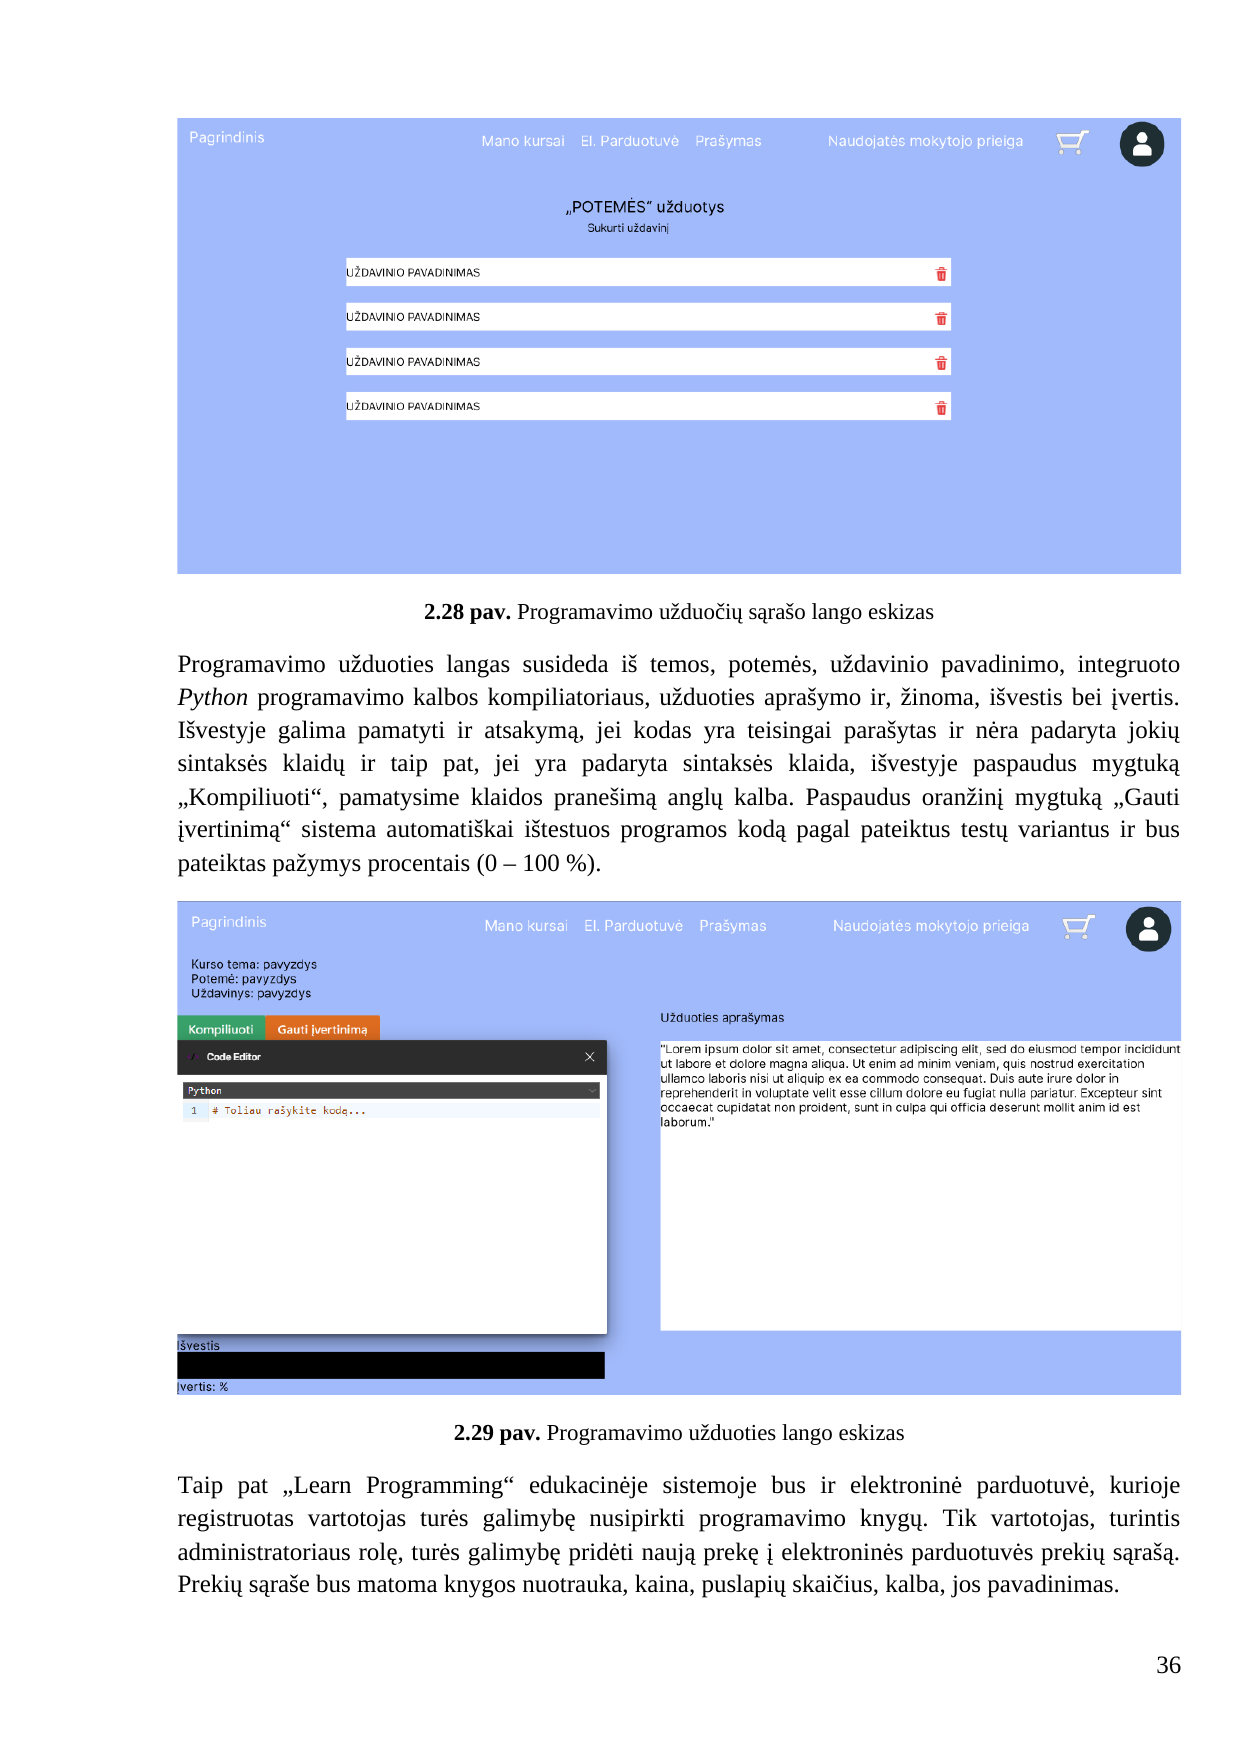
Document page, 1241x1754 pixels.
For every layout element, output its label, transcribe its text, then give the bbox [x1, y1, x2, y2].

text Programavimo užduoties langas susideda iš temos, potemės, uždavinio pavadinimo, integruoto Python programavimo kalbos kompiliatoriaus, užduoties aprašymo ir, žinoma, išvestis bei įvertis. Išvestyje galima pamatyti ir atsakymą, jei kodas yra teisingai parašytas ir nėra padaryta jokių sintaksės klaidų ir taip pat, jei yra padaryta sintaksės klaida, išvestyje paspaudus mygtuką „Kompiliuoti“, pamatysime klaidos pranešimą anglų kalba. Paspaudus oranžinį mygtuką „Gauti įvertinimą“ sistema automatiškai ištestuos programos kodą pagal pateiktus testų variantus ir bus pateiktas pažymys procentais (0 – 100 %). [177, 649, 1181, 876]
picture [177, 901, 1182, 1395]
picture [177, 118, 1182, 574]
text Taip pat „Learn Programming“ edukacinėje sistemoje bus ir elektroninė parduotuvė, kurioje registruotas vartotojas turės galimybę nusipirkti programavimo knygų. Tik vartotojas, turintis administratoriaus rolę, turės galimybę pridėti naują prekę į elektroninės parduotuvės prekių sąrašą. Prekių sąraše bus matoma knygos nuotrauka, kaina, puslapių skaičius, kalba, jos pavadinimas. [177, 1471, 1181, 1598]
